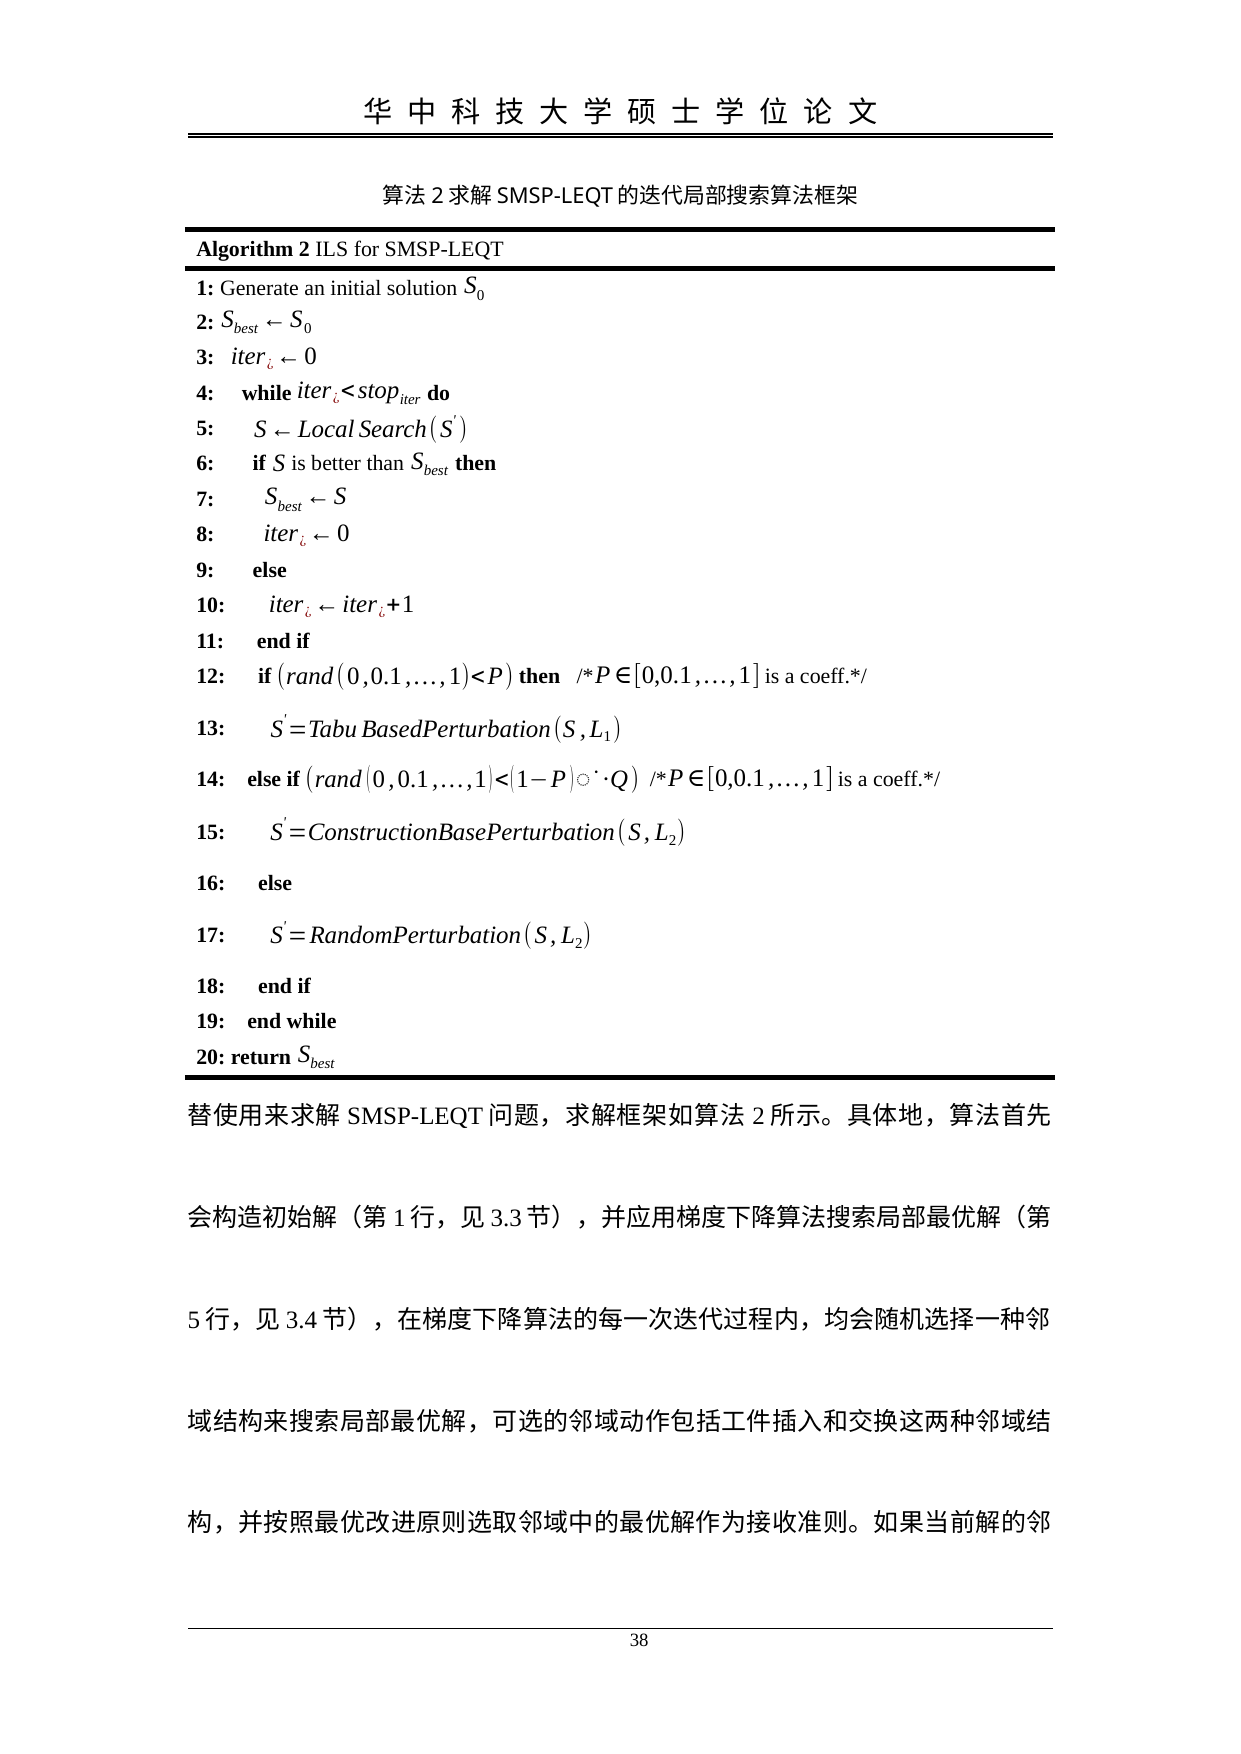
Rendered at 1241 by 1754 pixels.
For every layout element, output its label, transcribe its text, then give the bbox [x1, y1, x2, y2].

table_cell 18: end if [185, 969, 1055, 1004]
table_cell 14: else if /* is a coeff.*/ [185, 762, 1055, 797]
table_cell 12: if then /* is a coeff.*/ [185, 659, 1055, 694]
table_cell 11: end if [185, 623, 1055, 659]
table_cell 1: Generate an initial solution [185, 271, 1055, 304]
table_cell 19: end while [185, 1004, 1055, 1039]
table_cell 13: [185, 694, 1055, 762]
table_cell 16: else [185, 865, 1055, 901]
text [187, 1080, 1053, 1555]
table_cell 2: [185, 305, 1055, 340]
table_cell 8: [185, 517, 1055, 552]
table_cell 9: else [185, 553, 1055, 588]
table_cell 17: [185, 901, 1055, 969]
table_cell 10: [185, 588, 1055, 623]
table_header Algorithm 2 ILS for SMSP-LEQT [185, 232, 1055, 266]
table_cell 7: [185, 482, 1055, 517]
table_cell 4: while do [185, 375, 1055, 411]
table_cell 5: [185, 411, 1055, 446]
table_cell 20: return [185, 1040, 1055, 1075]
table_cell 6: if is better than then [185, 446, 1055, 482]
table_cell 3: [185, 340, 1055, 375]
text 算法 2 求解SMSP-LEQT的迭代局部搜索算法框架 [187, 177, 1053, 211]
table_cell 15: [185, 798, 1055, 865]
